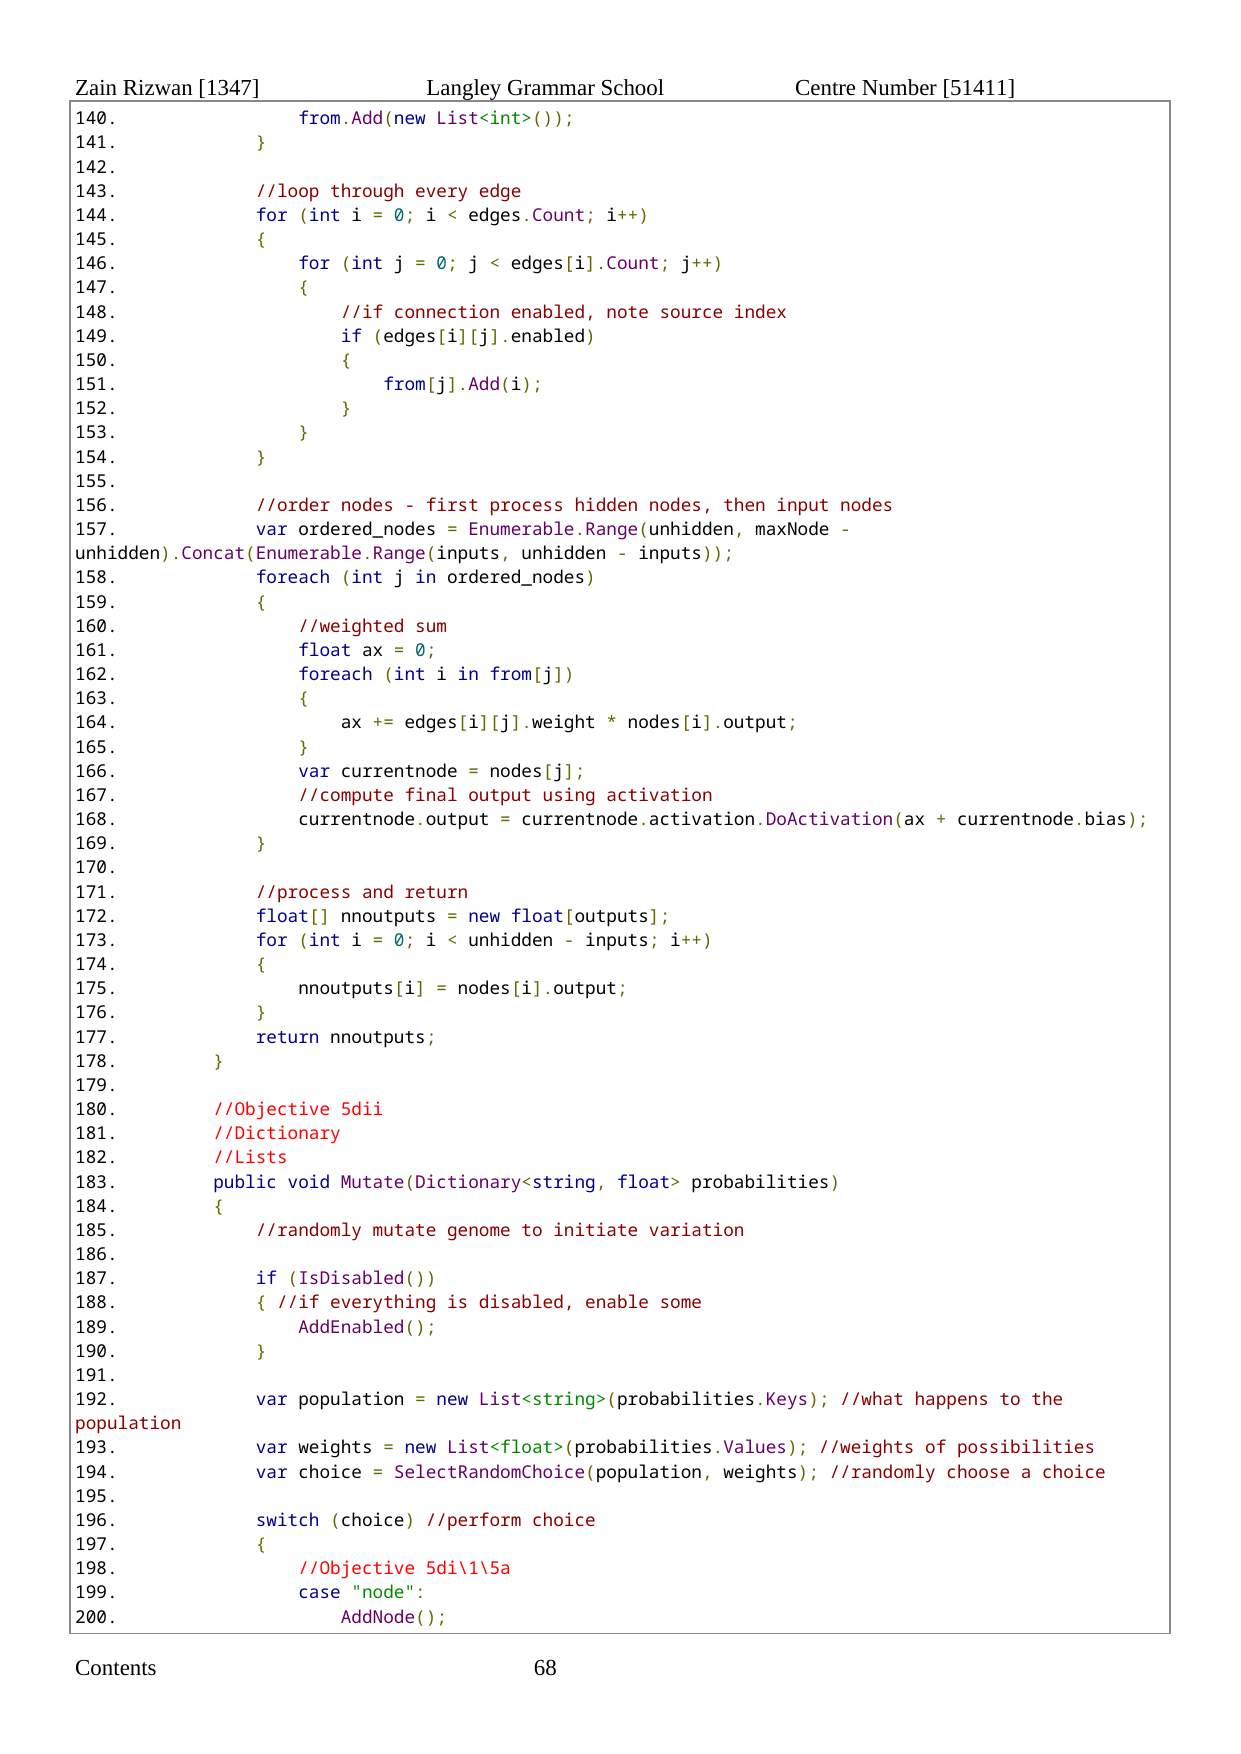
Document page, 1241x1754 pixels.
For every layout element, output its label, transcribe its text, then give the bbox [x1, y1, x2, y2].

text 184. { [75, 1193, 1165, 1217]
text 152. } [75, 396, 1165, 420]
text 176. } [75, 1000, 1165, 1024]
text 147. { [75, 275, 1165, 299]
text 151. from[j].Add(i); [75, 372, 1165, 396]
text 169. } [75, 831, 1165, 855]
text 162. foreach (int i in from[j]) [75, 662, 1165, 686]
text 143. //loop through every edge [75, 178, 1165, 202]
text 186. [75, 1242, 1165, 1266]
text 195. [75, 1483, 1165, 1507]
text 157. var ordered_nodes = Enumerable.Range(unhidden, maxNode - unhidden).Concat(Enumerable.Range(inputs, unhidden - inputs)); [75, 517, 1165, 565]
text 183. public void Mutate(Dictionary<string, float> probabilities) [75, 1169, 1165, 1193]
text 166. var currentnode = nodes[j]; [75, 758, 1165, 782]
text 181. //Dictionary [75, 1121, 1165, 1145]
text 141. } [75, 130, 1165, 154]
text 192. var population = new List<string>(probabilities.Keys); //what happens to the population [75, 1387, 1165, 1435]
text 167. //compute final output using activation [75, 782, 1165, 807]
text 153. } [75, 420, 1165, 444]
text 158. foreach (int j in ordered_nodes) [75, 565, 1165, 589]
text 148. //if connection enabled, note source index [75, 299, 1165, 323]
text 191. [75, 1362, 1165, 1387]
text 189. AddEnabled(); [75, 1314, 1165, 1338]
text 180. //Objective 5dii [75, 1097, 1165, 1121]
text 178. } [75, 1048, 1165, 1072]
text 165. } [75, 734, 1165, 758]
text 171. //process and return [75, 879, 1165, 903]
text 179. [75, 1072, 1165, 1097]
text 145. { [75, 227, 1165, 251]
text 177. return nnoutputs; [75, 1024, 1165, 1048]
text 172. float[] nnoutputs = new float[outputs]; [75, 903, 1165, 927]
text 163. { [75, 686, 1165, 710]
text 155. [75, 468, 1165, 492]
text 168. currentnode.output = currentnode.activation.DoActivation(ax + currentnode.bias); [75, 807, 1165, 831]
text 198. //Objective 5di\1\5a [75, 1556, 1165, 1580]
text 150. { [75, 347, 1165, 372]
text 156. //order nodes - first process hidden nodes, then input nodes [75, 492, 1165, 517]
text 159. { [75, 589, 1165, 613]
text 154. } [75, 444, 1165, 468]
text 174. { [75, 952, 1165, 976]
text 146. for (int j = 0; j < edges[i].Count; j++) [75, 251, 1165, 275]
text 164. ax += edges[i][j].weight * nodes[i].output; [75, 710, 1165, 734]
text 193. var weights = new List<float>(probabilities.Values); //weights of possibilities [75, 1435, 1165, 1459]
text 190. } [75, 1338, 1165, 1362]
text 199. case "node": [75, 1580, 1165, 1598]
text 140. from.Add(new List<int>()); [71, 102, 1169, 130]
text 160. //weighted sum [75, 613, 1165, 637]
text 170. [75, 855, 1165, 879]
text 161. float ax = 0; [75, 637, 1165, 662]
text 142. [75, 154, 1165, 178]
text 144. for (int i = 0; i < edges.Count; i++) [75, 202, 1165, 227]
text 196. switch (choice) //perform choice [75, 1507, 1165, 1532]
text 197. { [75, 1532, 1165, 1556]
text 173. for (int i = 0; i < unhidden - inputs; i++) [75, 927, 1165, 952]
text 188. { //if everything is disabled, enable some [75, 1290, 1165, 1314]
text 182. //Lists [75, 1145, 1165, 1169]
text 194. var choice = SelectRandomChoice(population, weights); //randomly choose a choice [75, 1459, 1165, 1483]
text 200. AddNode(); [71, 1598, 1169, 1633]
text 187. if (IsDisabled()) [75, 1266, 1165, 1290]
text 175. nnoutputs[i] = nodes[i].output; [75, 976, 1165, 1000]
text 149. if (edges[i][j].enabled) [75, 323, 1165, 347]
text 185. //randomly mutate genome to initiate variation [75, 1217, 1165, 1242]
